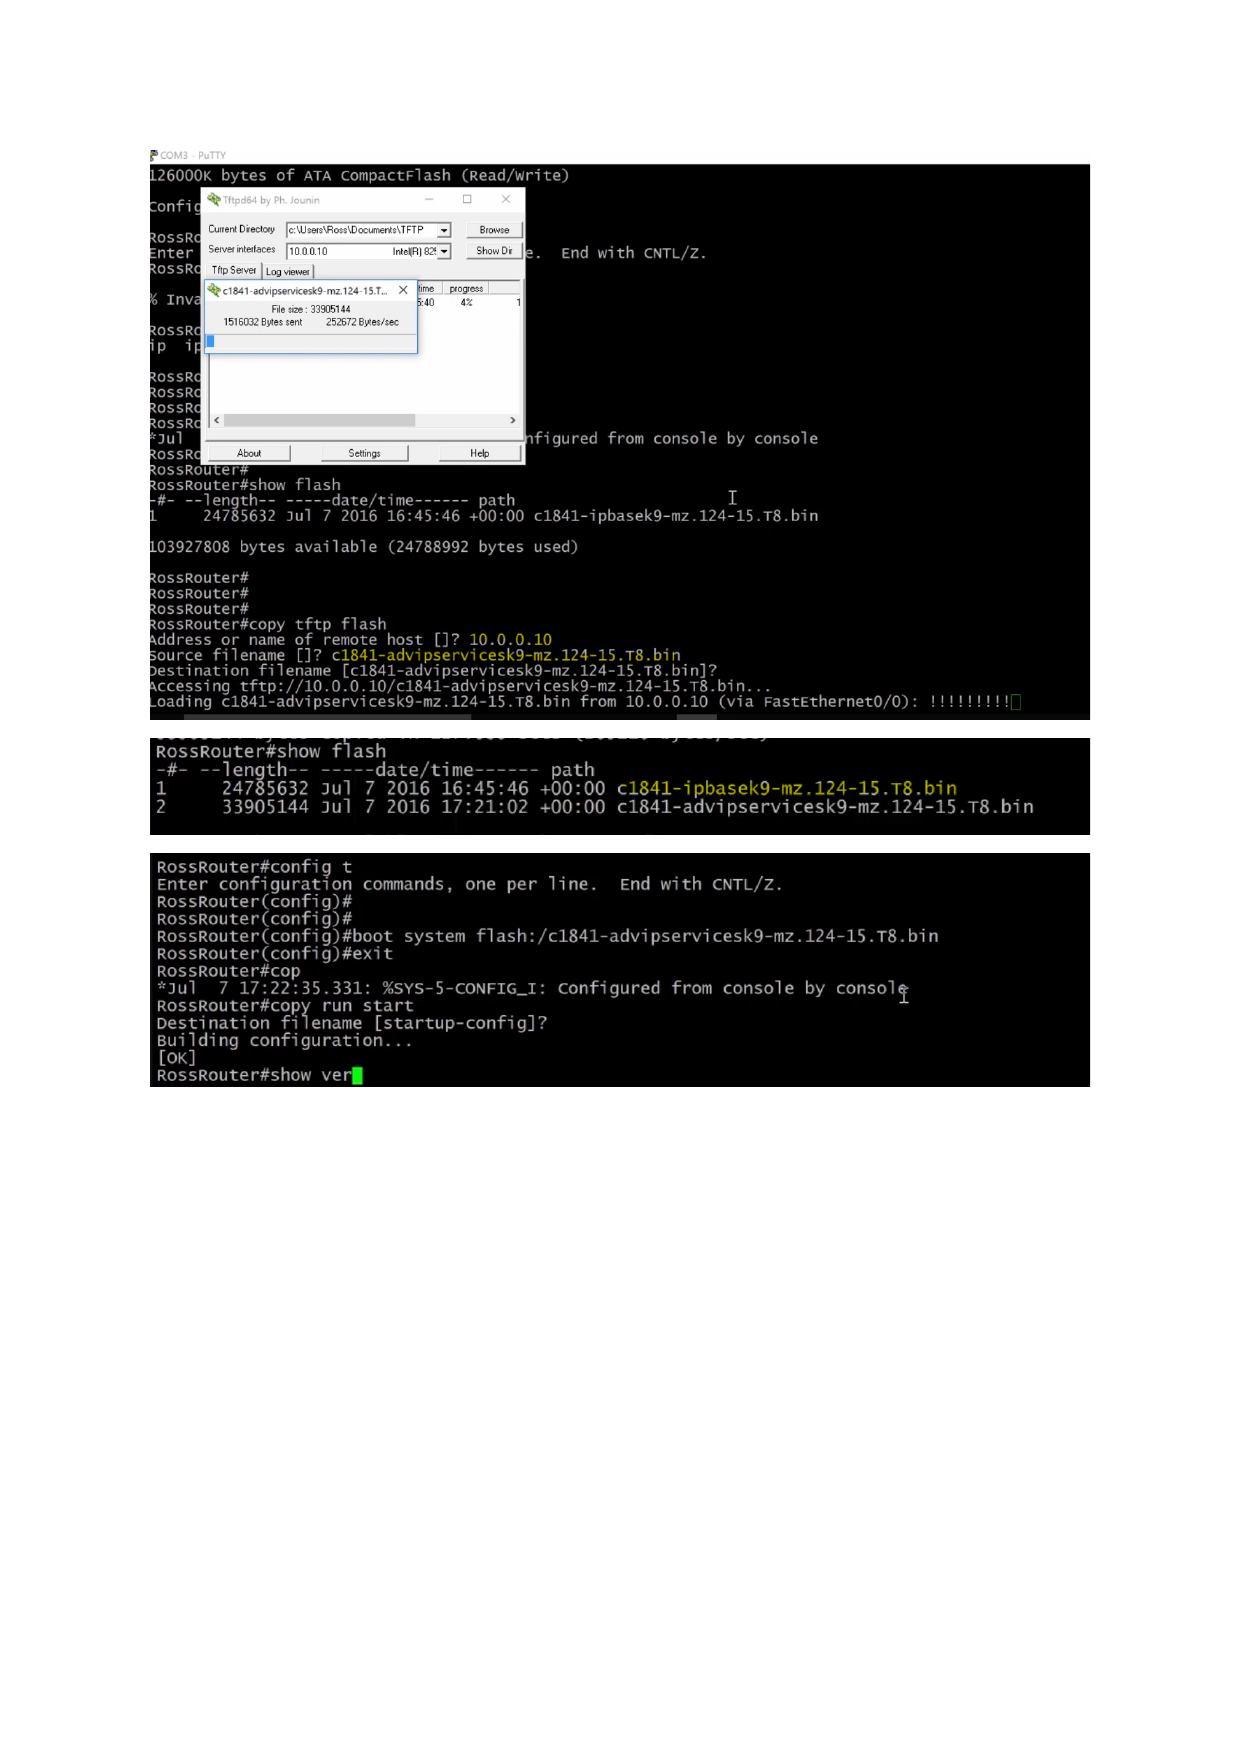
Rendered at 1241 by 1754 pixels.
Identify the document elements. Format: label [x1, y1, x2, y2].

picture [150, 150, 1091, 720]
picture [150, 738, 1091, 835]
picture [150, 853, 1091, 1087]
